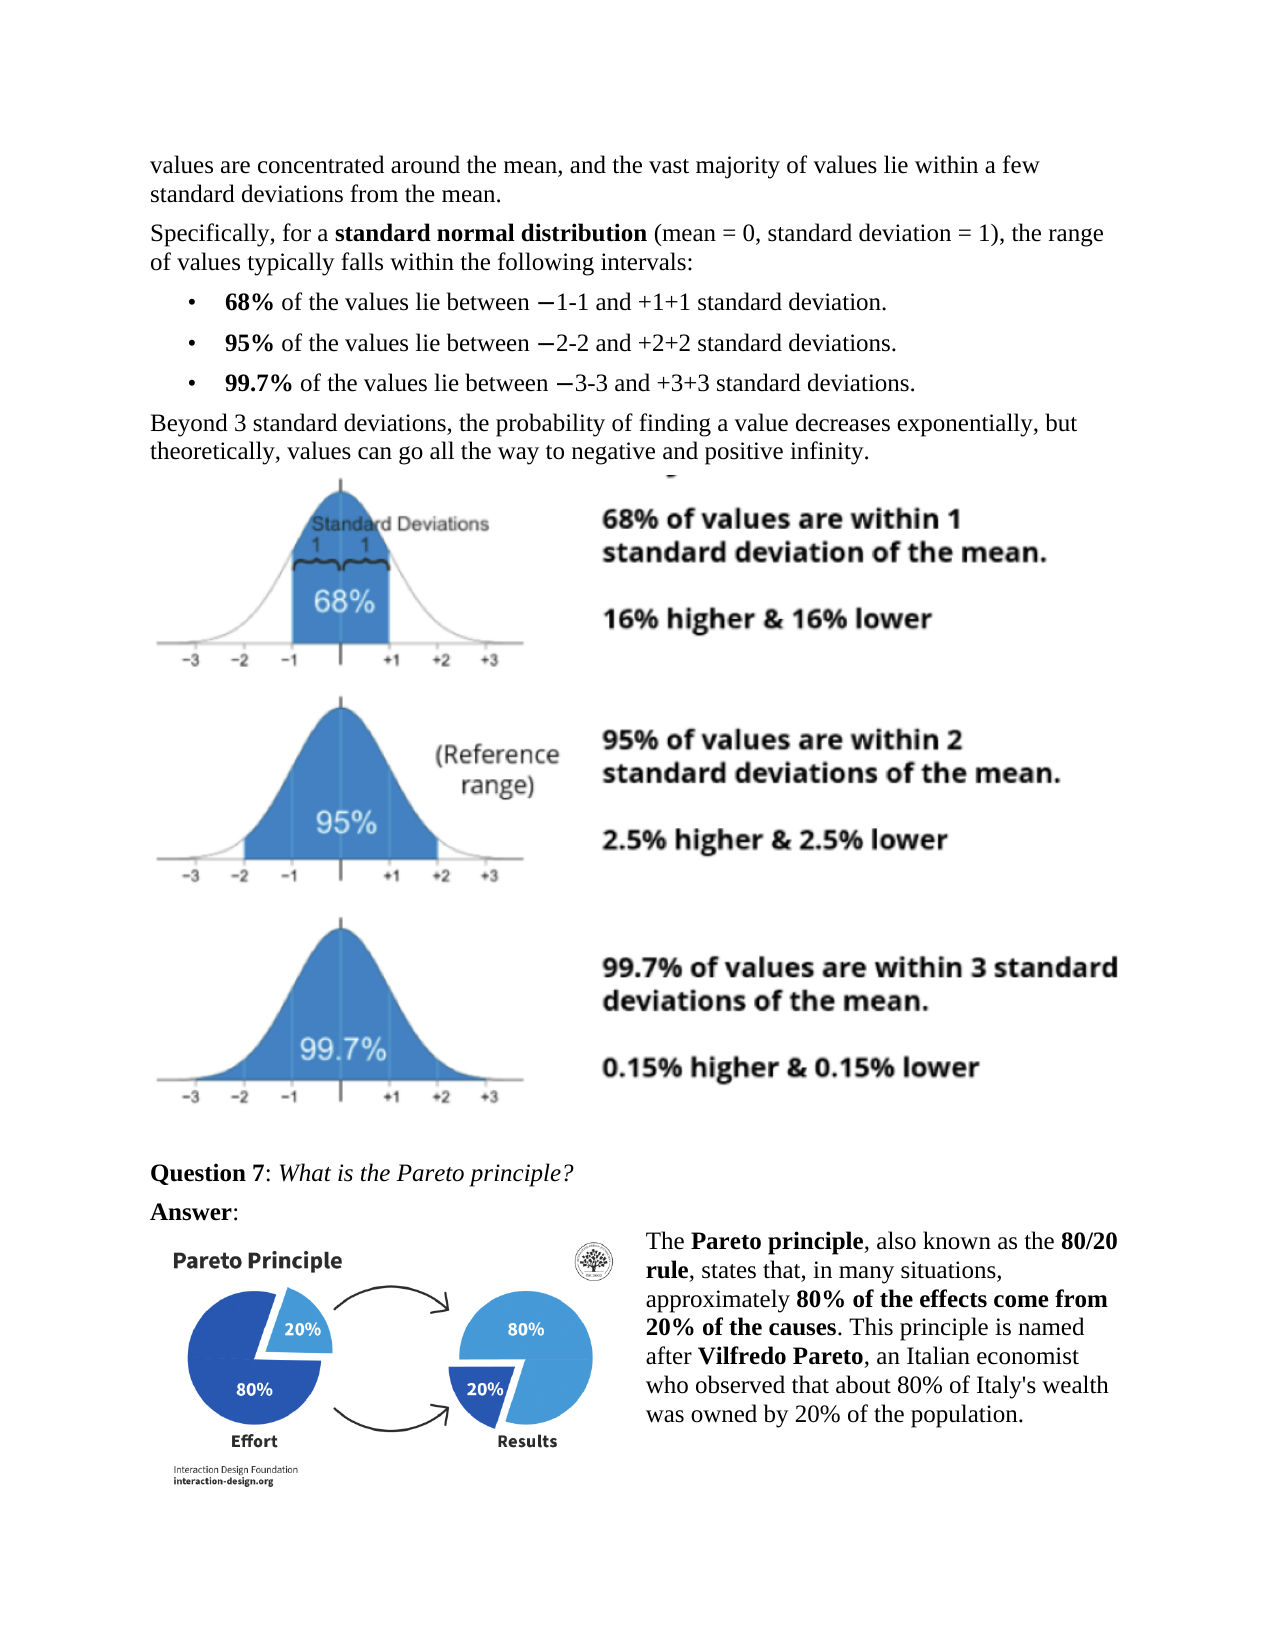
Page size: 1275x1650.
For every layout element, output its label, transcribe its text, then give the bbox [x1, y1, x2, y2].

text Specifically, for a standard normal distribution (mean = 0, standard deviation = 1), the range of values typically falls within the following intervals: [150, 218, 1125, 275]
list 95% of the values lie between −2-2 and +2+2 standard deviations. [187, 326, 1125, 357]
list 99.7% of the values lie between −3-3 and +3+3 standard deviations. [187, 367, 1125, 397]
list 68% of the values lie between −1-1 and +1+1 standard deviation. [187, 286, 1125, 316]
picture [150, 1231, 627, 1500]
text Question 7: What is the Pareto principle? [150, 1158, 1125, 1187]
picture [150, 475, 1125, 1109]
text Beyond 3 standard deviations, the probability of finding a value decreases exponentially, but theoretically, values can go all the way to negative and positive infinity. [150, 408, 1125, 465]
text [150, 150, 1125, 207]
text Answer: The Pareto principle, also known as the 80/20 rule, states that, in many situations, approximately 80% of the effects come from 20% of the causes. This principle is named after Vilfredo Pareto, an Italian economist who observed that about 80% of Italy's wealth was owned by 20% of the population. [150, 1197, 1125, 1427]
